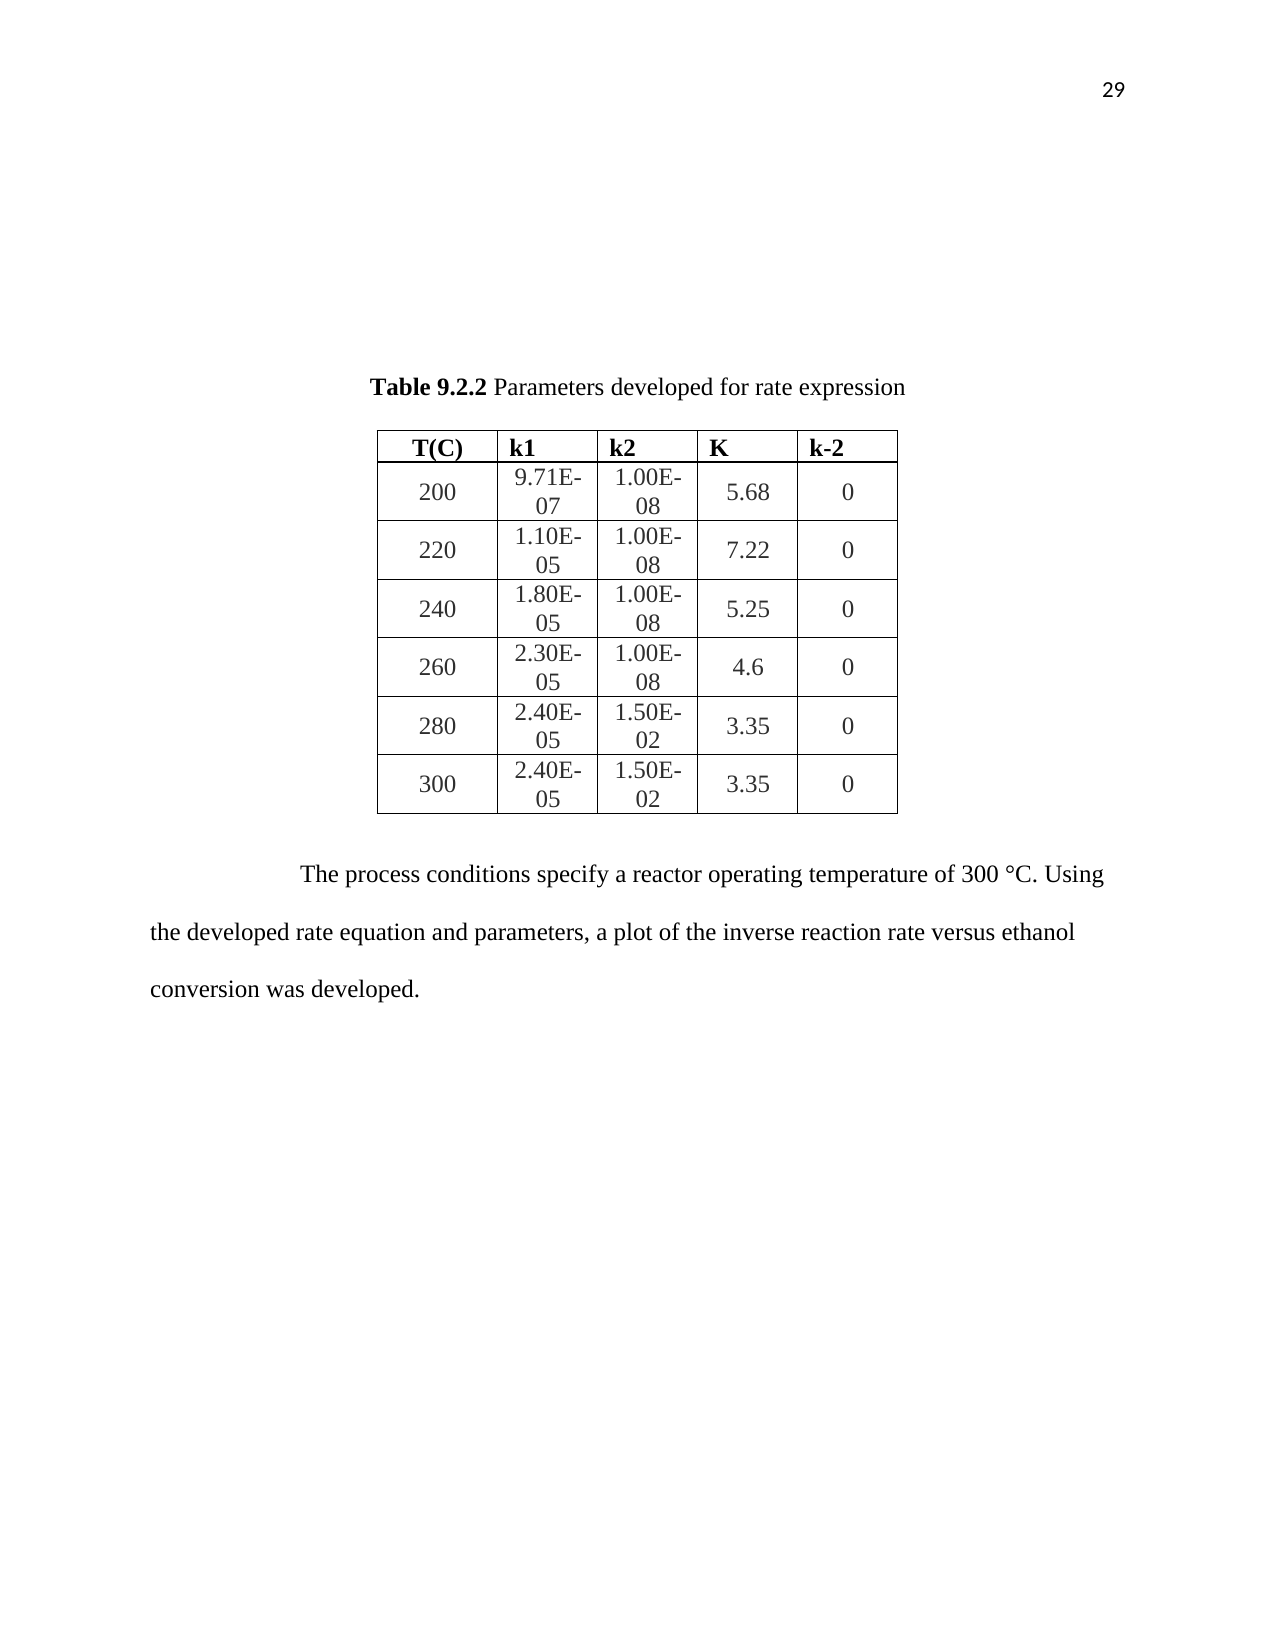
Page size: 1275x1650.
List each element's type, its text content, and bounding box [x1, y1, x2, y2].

table_cell 0 [798, 580, 897, 637]
table_header k2 [598, 431, 697, 461]
table_cell 1.00E-08 [598, 463, 697, 520]
table_cell 300 [378, 755, 497, 813]
table_cell 7.22 [698, 521, 797, 578]
table_cell 1.50E-02 [598, 697, 697, 754]
table_cell 1.10E-05 [498, 521, 597, 578]
table_cell 0 [798, 521, 897, 578]
table_cell 2.40E-05 [498, 697, 597, 754]
table_cell 0 [798, 697, 897, 754]
table_cell 2.30E-05 [498, 638, 597, 696]
table_cell 1.00E-08 [598, 638, 697, 696]
table_cell 280 [378, 697, 497, 754]
table_header k-2 [798, 431, 897, 461]
table_header k1 [498, 431, 597, 461]
text The process conditions specify a reactor operating temperature of 300 °C. Using the developed rate equation and parameters, a plot of the inverse reaction rate versus ethanol conversion was developed. [150, 859, 1125, 1003]
table_cell 0 [798, 463, 897, 520]
table_cell 9.71E-07 [498, 463, 597, 520]
table_cell 1.50E-02 [598, 755, 697, 813]
table_cell 5.68 [698, 463, 797, 520]
table_cell 1.80E-05 [498, 580, 597, 637]
text Table 9.2.2 Parameters developed for rate expression [150, 372, 1125, 401]
table_cell 0 [798, 638, 897, 696]
table_cell 260 [378, 638, 497, 696]
table_cell 0 [798, 755, 897, 813]
table_cell 1.00E-08 [598, 580, 697, 637]
table_cell 2.40E-05 [498, 755, 597, 813]
table_header K [698, 431, 797, 461]
table_cell 3.35 [698, 755, 797, 813]
table_cell 5.25 [698, 580, 797, 637]
table_cell 240 [378, 580, 497, 637]
table_header T(C) [378, 431, 497, 461]
table_cell 1.00E-08 [598, 521, 697, 578]
table_cell 4.6 [698, 638, 797, 696]
table_cell 3.35 [698, 697, 797, 754]
table_cell 200 [378, 463, 497, 520]
table_cell 220 [378, 521, 497, 578]
